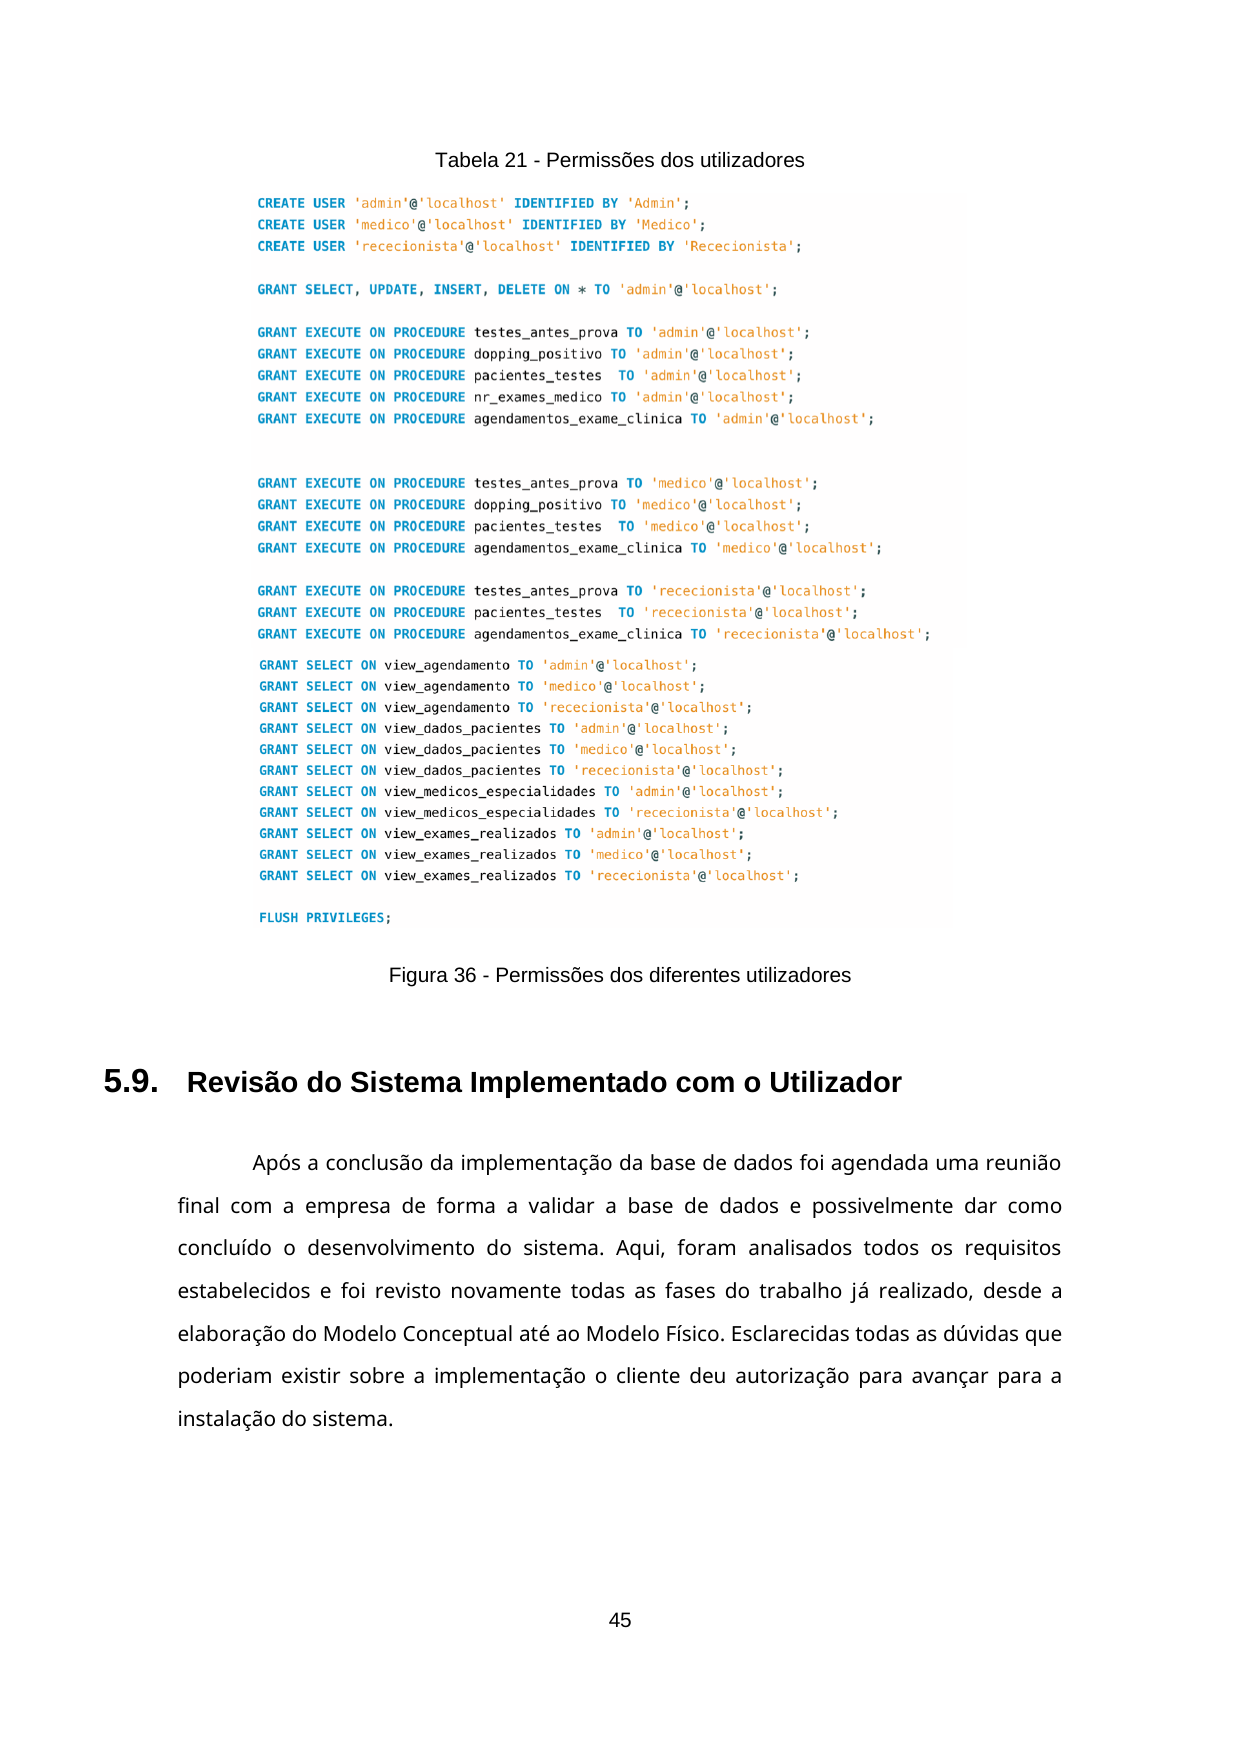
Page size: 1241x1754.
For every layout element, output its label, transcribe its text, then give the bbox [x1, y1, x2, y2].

text Tabela 21 - Permissões dos utilizadores [177, 148, 1063, 172]
text Revisão do Sistema Implementado com o Utilizador [103, 1061, 1063, 1100]
text Após a conclusão da implementação da base de dados foi agendada uma reunião final com a empresa de forma a validar a base de dados e possivelmente dar como concluído o desenvolvimento do sistema. Aqui, foram analisados todos os requisitos estabelecidos e foi revisto novamente todas as fases do trabalho já realizado, desde a elaboração do Modelo Conceptual até ao Modelo Físico. Esclarecidas todas as dúvidas que poderiam existir sobre a implementação o cliente deu autorização para avançar para a instalação do sistema. [177, 1148, 1063, 1432]
picture [234, 183, 1006, 939]
text Figura 36 - Permissões dos diferentes utilizadores [177, 963, 1063, 987]
